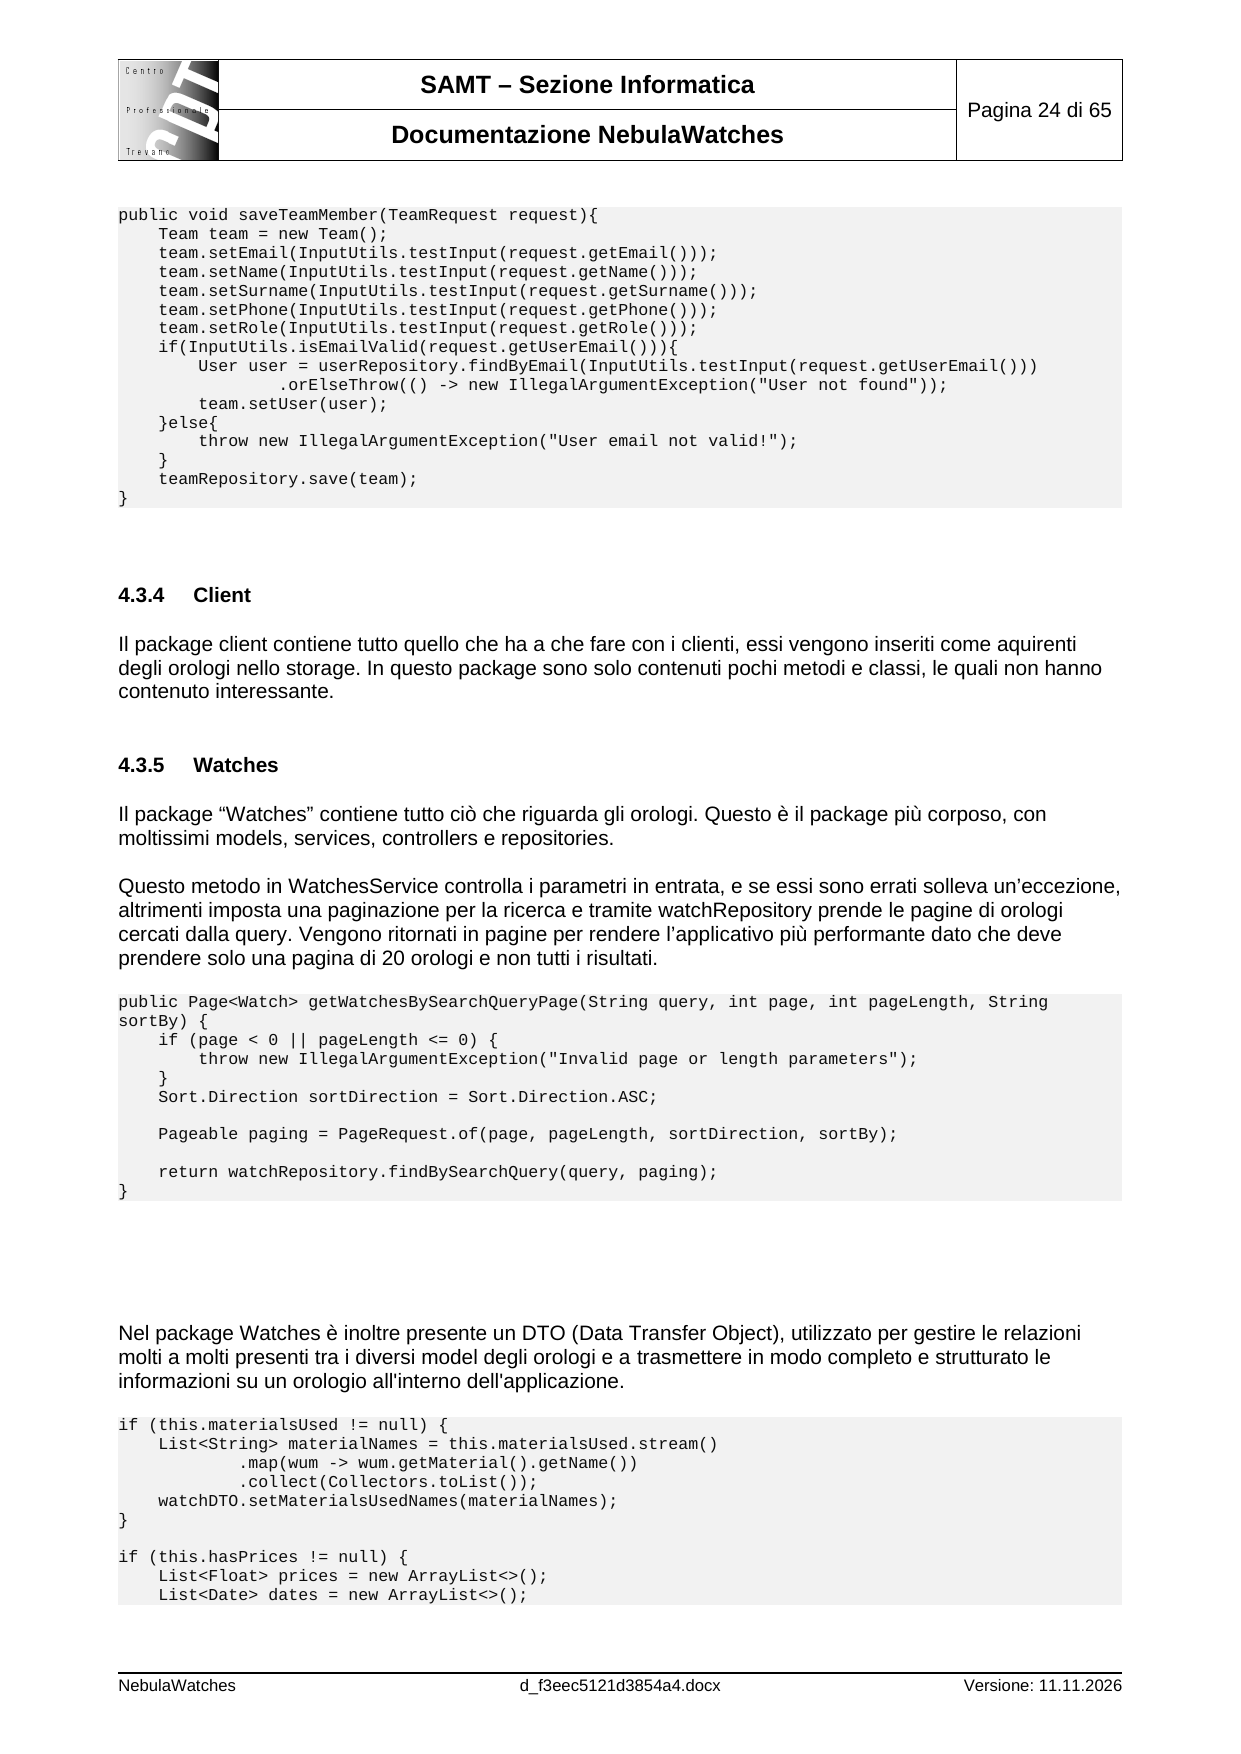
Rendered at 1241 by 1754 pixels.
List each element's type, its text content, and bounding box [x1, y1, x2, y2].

picture [118, 60, 219, 160]
subtitle Watches [118, 753, 1122, 777]
text public void saveTeamMember(TeamRequest request){ Team team = new Team(); team.setEmail(InputUtils.testInput(request.getEmail())); team.setName(InputUtils.testInput(request.getName())); team.setSurname(InputUtils.testInput(request.getSurname())); team.setPhone(InputUtils.testInput(request.getPhone())); team.setRole(InputUtils.testInput(request.getRole())); if(InputUtils.isEmailValid(request.getUserEmail())){ User user = userRepository.findByEmail(InputUtils.testInput(request.getUserEmail())) .orElseThrow(() -> new IllegalArgumentException("User not found")); team.setUser(user); }else{ throw new IllegalArgumentException("User email not valid!"); } teamRepository.save(team); } [118, 207, 1122, 508]
text Nel package Watches è inoltre presente un DTO (Data Transfer Object), utilizzato per gestire le relazioni molti a molti presenti tra i diversi model degli orologi e a trasmettere in modo completo e strutturato le informazioni su un orologio all'interno dell'applicazione. [118, 1321, 1122, 1393]
text Il package “Watches” contiene tutto ciò che riguarda gli orologi. Questo è il package più corposo, con moltissimi models, services, controllers e repositories. [118, 802, 1122, 850]
subtitle Client [118, 582, 1122, 606]
text Questo metodo in WatchesService controlla i parametri in entrata, e se essi sono errati solleva un’eccezione, altrimenti imposta una paginazione per la ricerca e tramite watchRepository prende le pagine di orologi cercati dalla query. Vengono ritornati in pagine per rendere l’applicativo più performante dato che deve prendere solo una pagina di 20 orologi e non tutti i risultati. [118, 874, 1122, 970]
text public Page<Watch> getWatchesBySearchQueryPage(String query, int page, int pageLength, String sortBy) { if (page < 0 || pageLength <= 0) { throw new IllegalArgumentException("Invalid page or length parameters"); } Sort.Direction sortDirection = Sort.Direction.ASC; Pageable paging = PageRequest.of(page, pageLength, sortDirection, sortBy); return watchRepository.findBySearchQuery(query, paging); } [118, 994, 1122, 1201]
text Il package client contiene tutto quello che ha a che fare con i clienti, essi vengono inseriti come aquirenti degli orologi nello storage. In questo package sono solo contenuti pochi metodi e classi, le quali non hanno contenuto interessante. [118, 631, 1122, 703]
